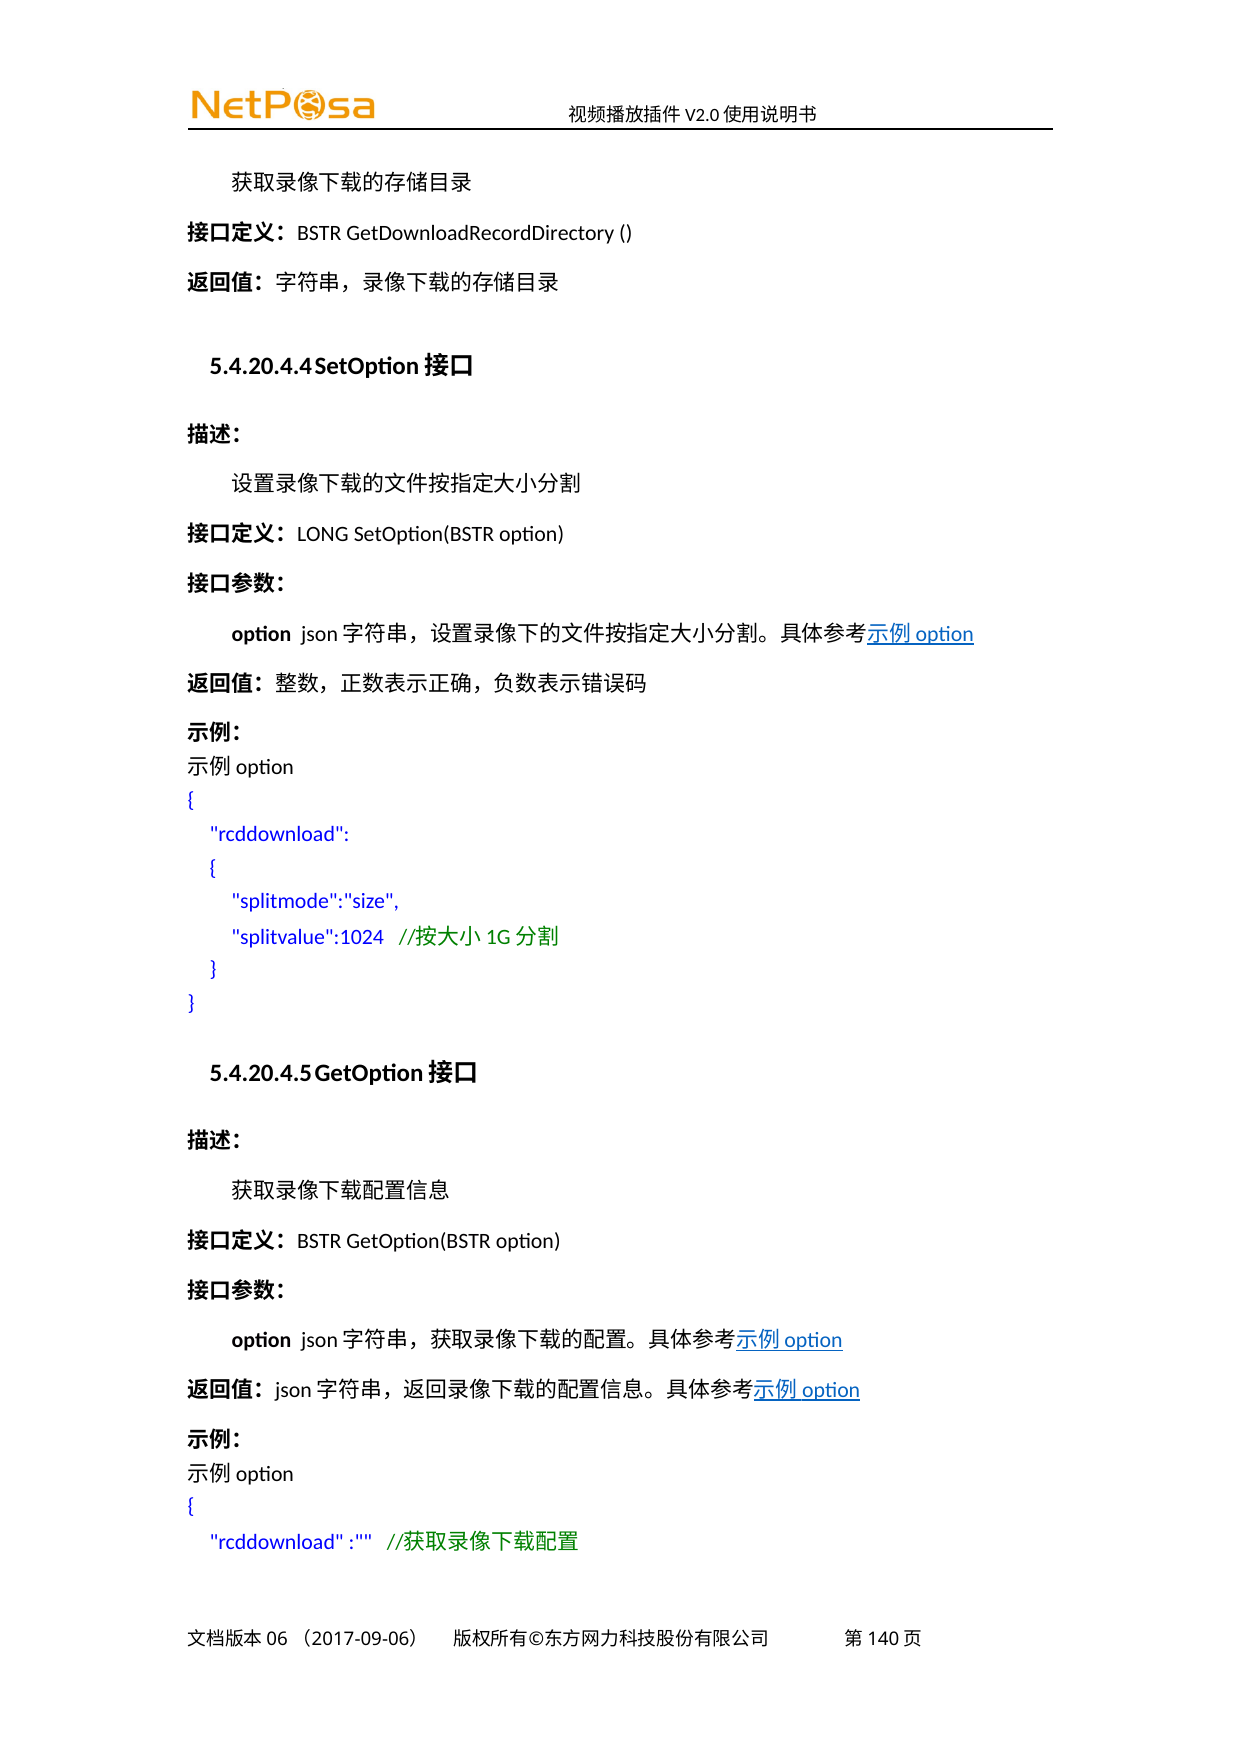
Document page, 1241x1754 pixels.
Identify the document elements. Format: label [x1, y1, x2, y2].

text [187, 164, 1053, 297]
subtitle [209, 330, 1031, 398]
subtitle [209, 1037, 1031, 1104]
picture [187, 88, 378, 121]
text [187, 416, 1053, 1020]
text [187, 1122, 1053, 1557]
